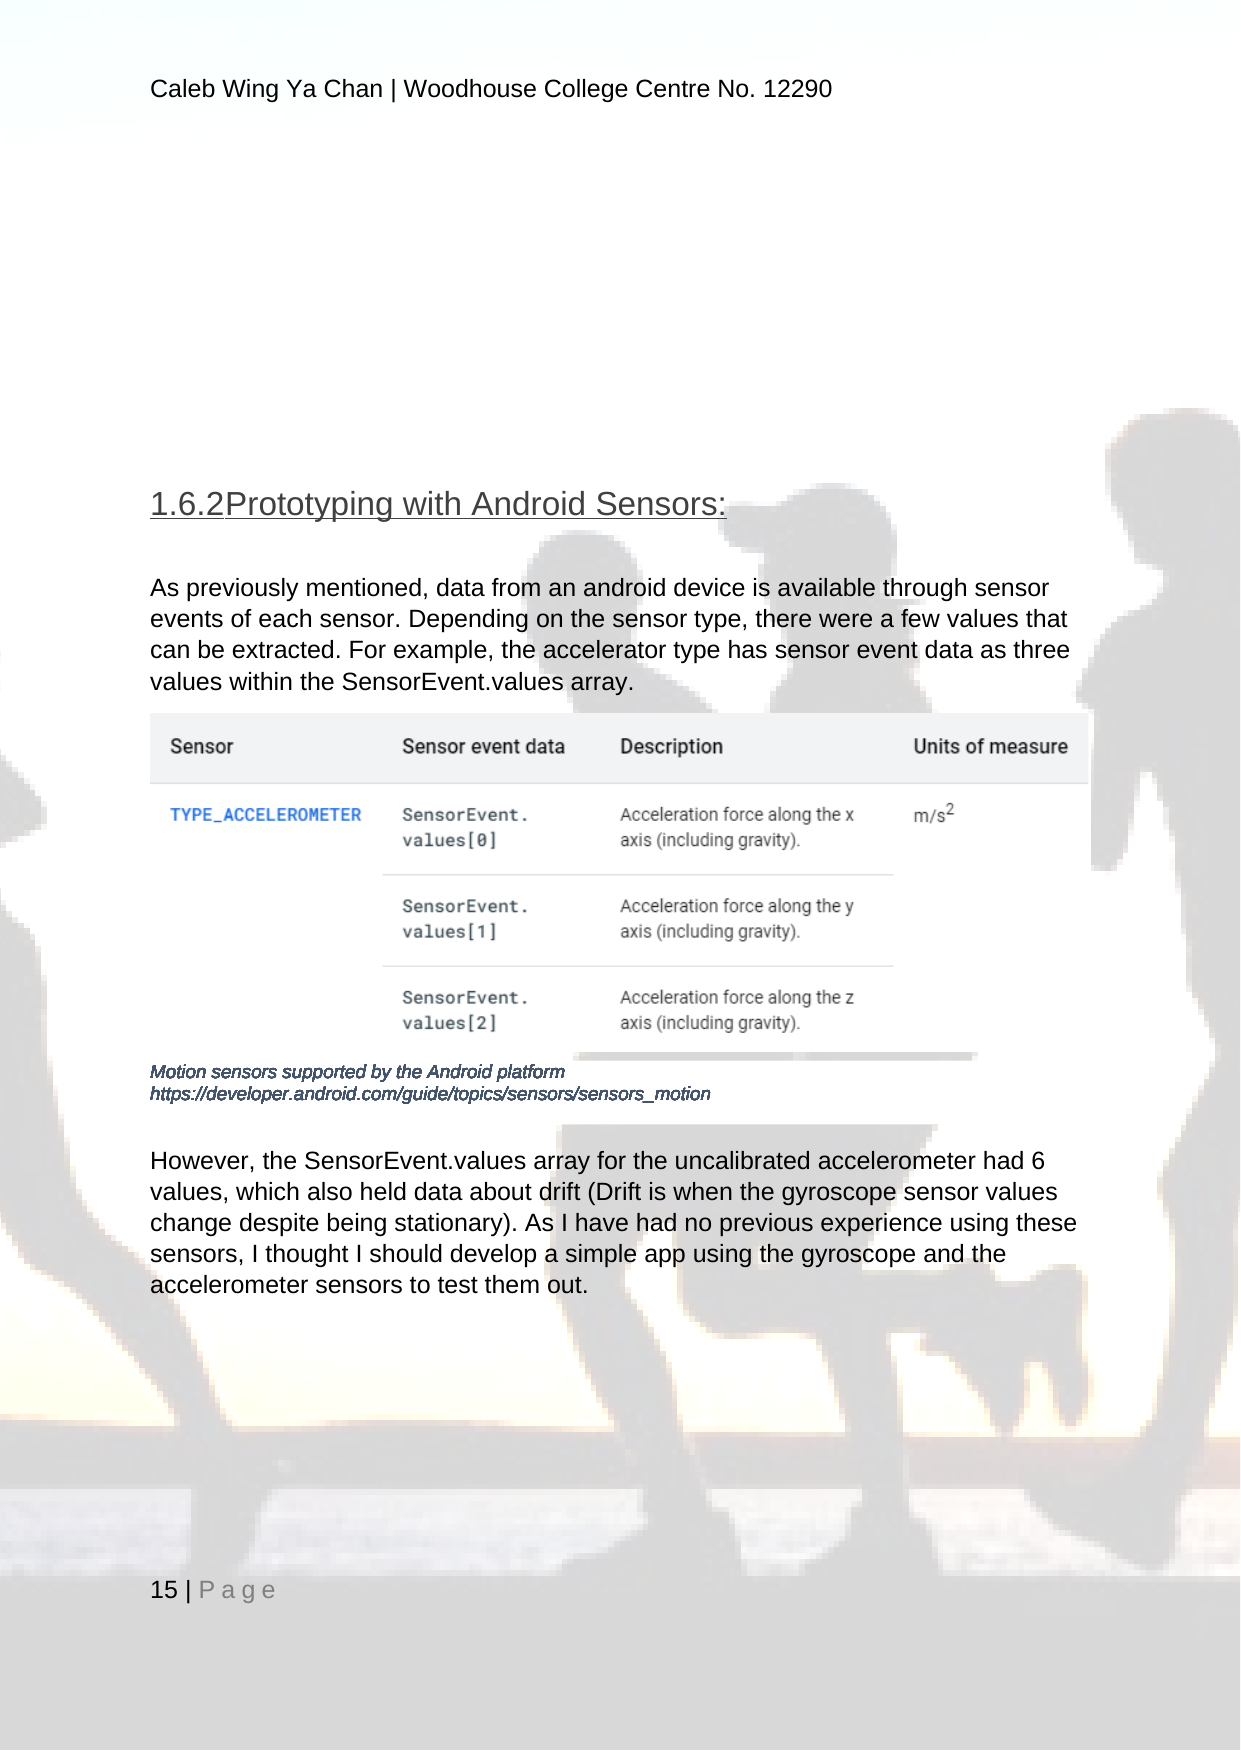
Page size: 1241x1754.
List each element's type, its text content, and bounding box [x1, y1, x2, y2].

text As previously mentioned, data from an android device is available through sensor events of each sensor. Depending on the sensor type, there were a few values that can be extracted. For example, the accelerator type has sensor event data as three values within the SensorEvent.values array. [150, 573, 1090, 695]
subtitle Prototyping with Android Sensors: [150, 484, 1090, 523]
text However, the SensorEvent.values array for the uncalibrated accelerometer had 6 values, which also held data about drift (Drift is when the gyroscope sensor values change despite being stationary). As I have had no previous experience using these sensors, I thought I should develop a simple app using the gyroscope and the accelerometer sensors to test them out. [150, 1125, 1090, 1299]
picture [150, 713, 1091, 1052]
